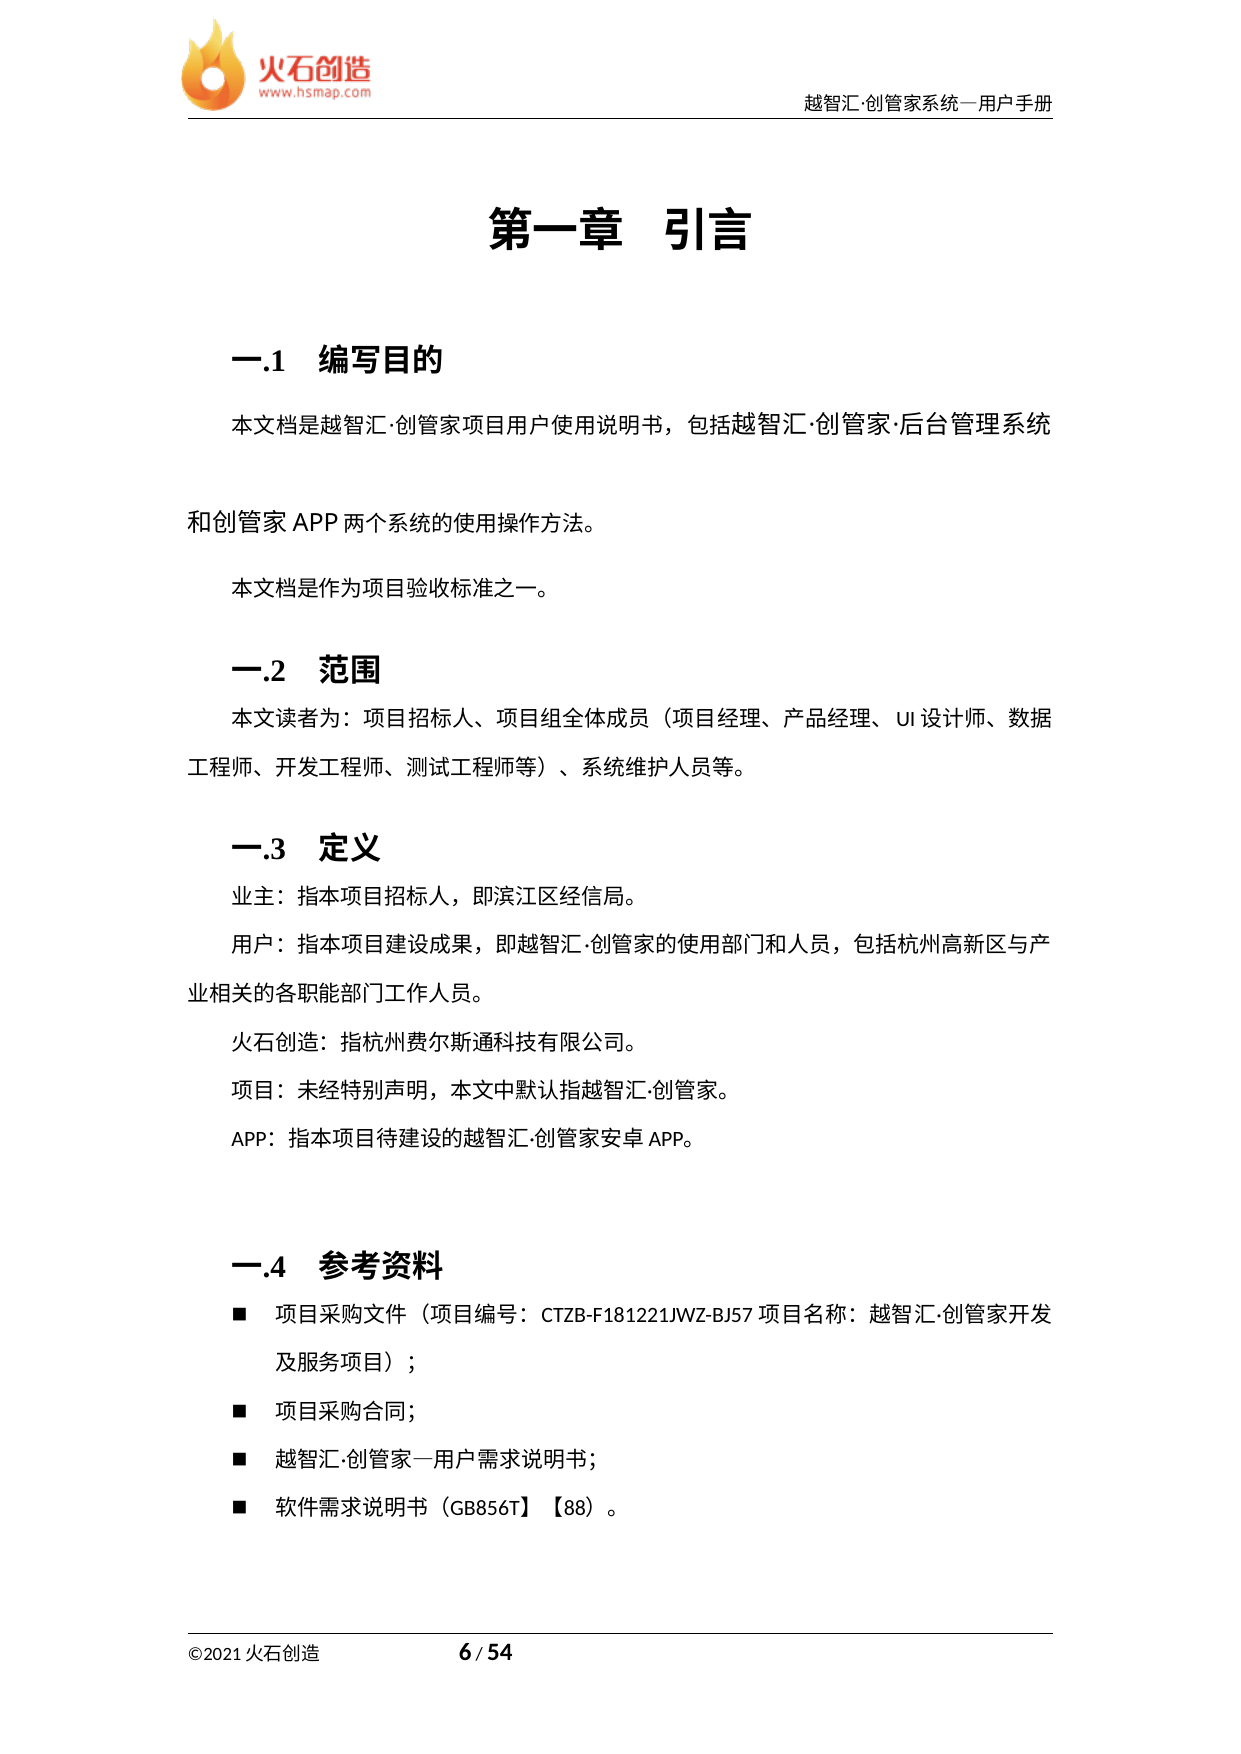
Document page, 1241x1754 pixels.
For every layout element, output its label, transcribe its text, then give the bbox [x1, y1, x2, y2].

subtitle 引言 [187, 178, 1053, 276]
subtitle 编写目的 [231, 325, 1053, 390]
text 业主：指本项目招标人，即滨江区经信局。 [187, 879, 1053, 911]
text 用户：指本项目建设成果，即越智汇·创管家的使用部门和人员，包括杭州高新区与产业相关的各职能部门工作人员。 [187, 927, 1053, 1008]
text 本文档是越智汇·创管家项目用户使用说明书，包括越智汇·创管家·后台管理系统和创管家APP两个系统的使用操作方法。 [187, 390, 1053, 553]
list 项目采购合同； [231, 1393, 1053, 1426]
text 本文读者为：项目招标人、项目组全体成员（项目经理、产品经理、UI设计师、数据工程师、开发工程师、测试工程师等）、系统维护人员等。 [187, 700, 1053, 782]
subtitle 定义 [231, 814, 1053, 879]
text 火石创造：指杭州费尔斯通科技有限公司。 [187, 1024, 1053, 1057]
list 软件需求说明书（GB856T】【88）。 [231, 1490, 1053, 1522]
picture [181, 18, 371, 111]
list 项目采购文件（项目编号：CTZB-F181221JWZ-BJ57 项目名称：越智汇·创管家开发及服务项目）； [231, 1296, 1053, 1377]
subtitle 参考资料 [231, 1231, 1053, 1296]
subtitle 范围 [231, 635, 1053, 700]
text APP：指本项目待建设的越智汇·创管家安卓APP。 [187, 1121, 1053, 1153]
text 本文档是作为项目验收标准之一。 [187, 571, 1053, 603]
list 越智汇·创管家—用户需求说明书； [231, 1442, 1053, 1474]
text 项目：未经特别声明，本文中默认指越智汇·创管家。 [187, 1072, 1053, 1105]
